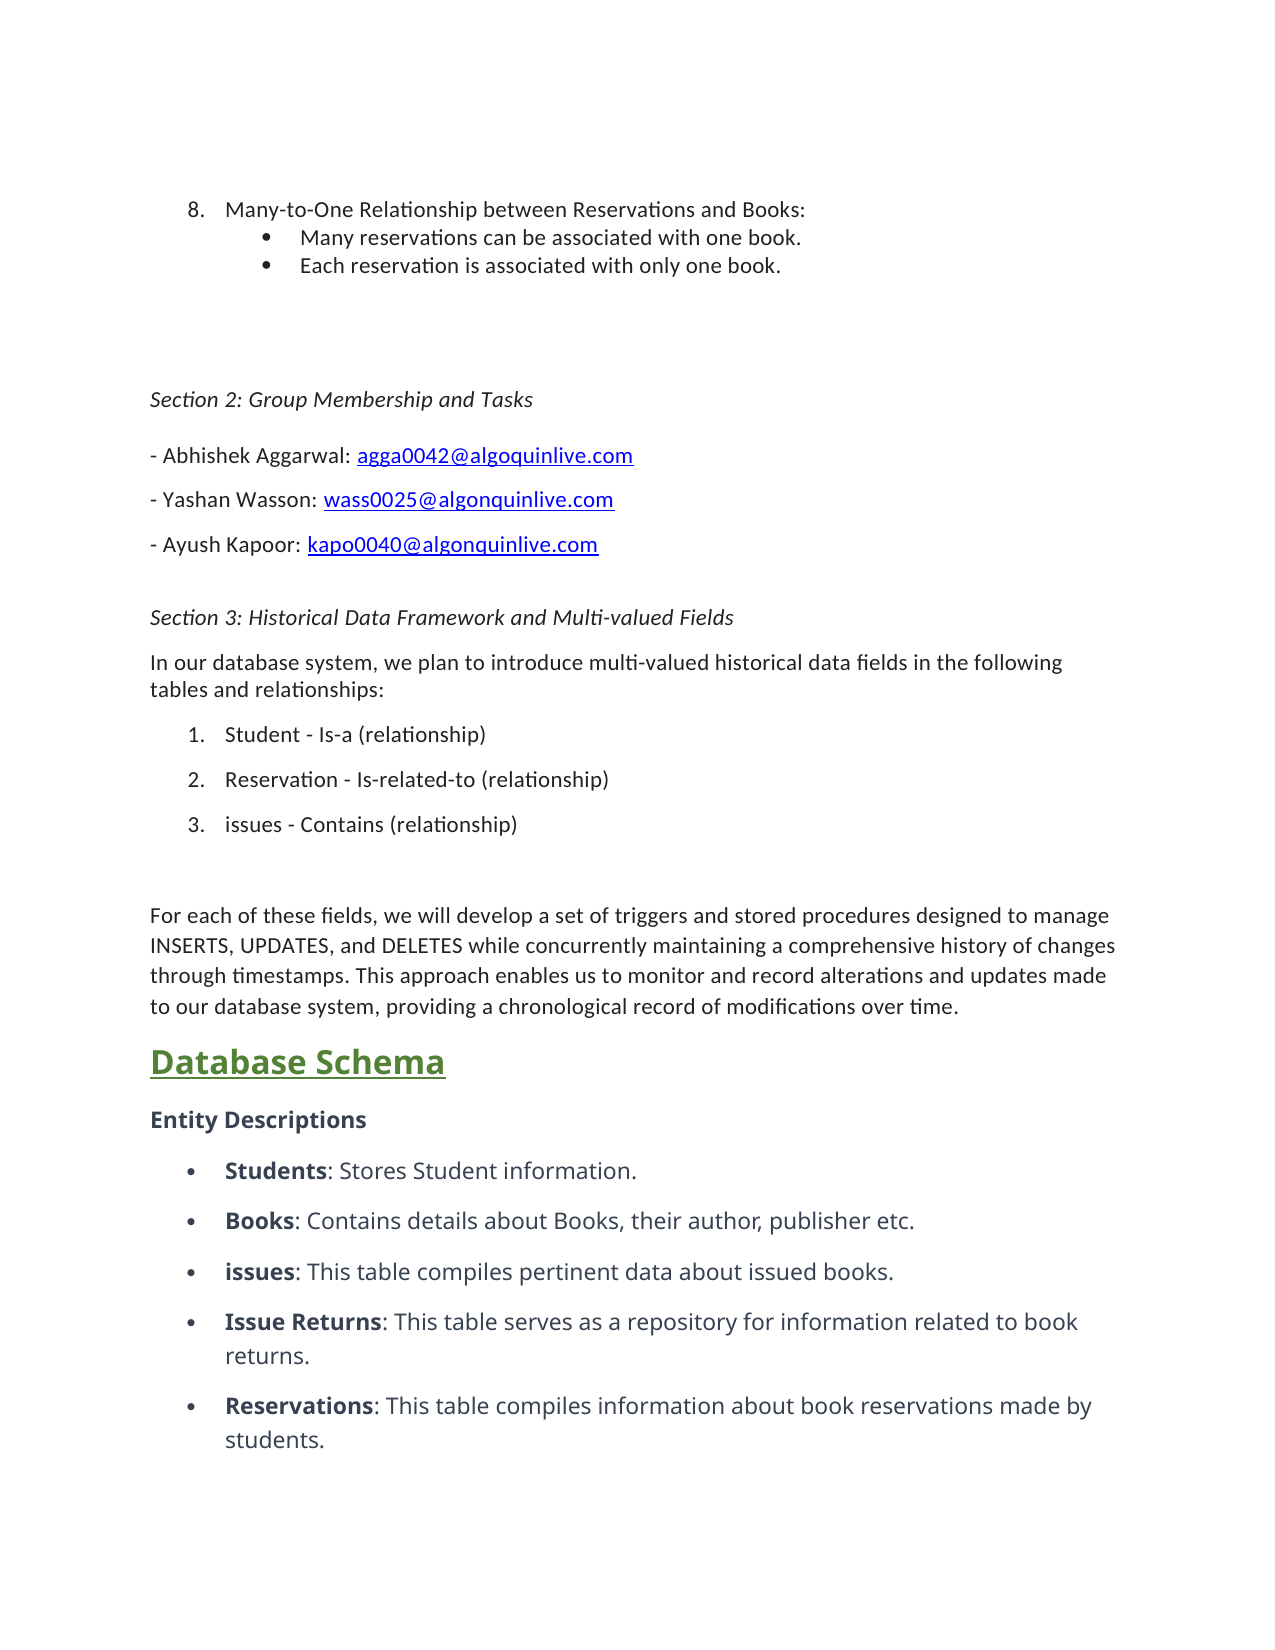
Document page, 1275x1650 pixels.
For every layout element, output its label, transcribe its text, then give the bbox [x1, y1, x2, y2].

list Issue Returns: This table serves as a repository for information related to book returns. [187, 1306, 1125, 1371]
list Books: Contains details about Books, their author, publisher etc. [187, 1205, 1125, 1236]
text Section 2: Group Membership and Tasks - Abhishek Aggarwal: agga0042@algoquinlive.com [150, 385, 1125, 469]
list Reservations: This table compiles information about book reservations made by students. [187, 1390, 1125, 1455]
list Students: Stores Student information. [187, 1155, 1125, 1186]
text - Yashan Wasson: wass0025@algonquinlive.com [150, 486, 1125, 513]
list Student - Is-a (relationship) [187, 720, 1125, 748]
text In our database system, we plan to introduce multi-valued historical data fields in the following tables and relationships: [150, 648, 1125, 704]
list Each reservation is associated with only one book. [262, 251, 1125, 279]
list Many reservations can be associated with one book. [262, 223, 1125, 251]
list Reservation - Is-related-to (relationship) [187, 765, 1125, 793]
list issues - Contains (relationship) [187, 810, 1125, 838]
text Section 3: Historical Data Framework and Multi-valued Fields [150, 603, 1125, 631]
list issues: This table compiles pertinent data about issued books. [187, 1256, 1125, 1287]
list Many-to-One Relationship between Reservations and Books: [187, 195, 1125, 223]
text Database Schema [150, 1039, 1125, 1084]
text Entity Descriptions [150, 1104, 1125, 1136]
text For each of these fields, we will develop a set of triggers and stored procedures designed to manage INSERTS, UPDATES, and DELETES while concurrently maintaining a comprehensive history of changes through timestamps. This approach enables us to monitor and record alterations and updates made to our database system, providing a chronological record of modifications over time. [150, 901, 1125, 1020]
text - Ayush Kapoor: kapo0040@algonquinlive.com [150, 530, 1125, 586]
